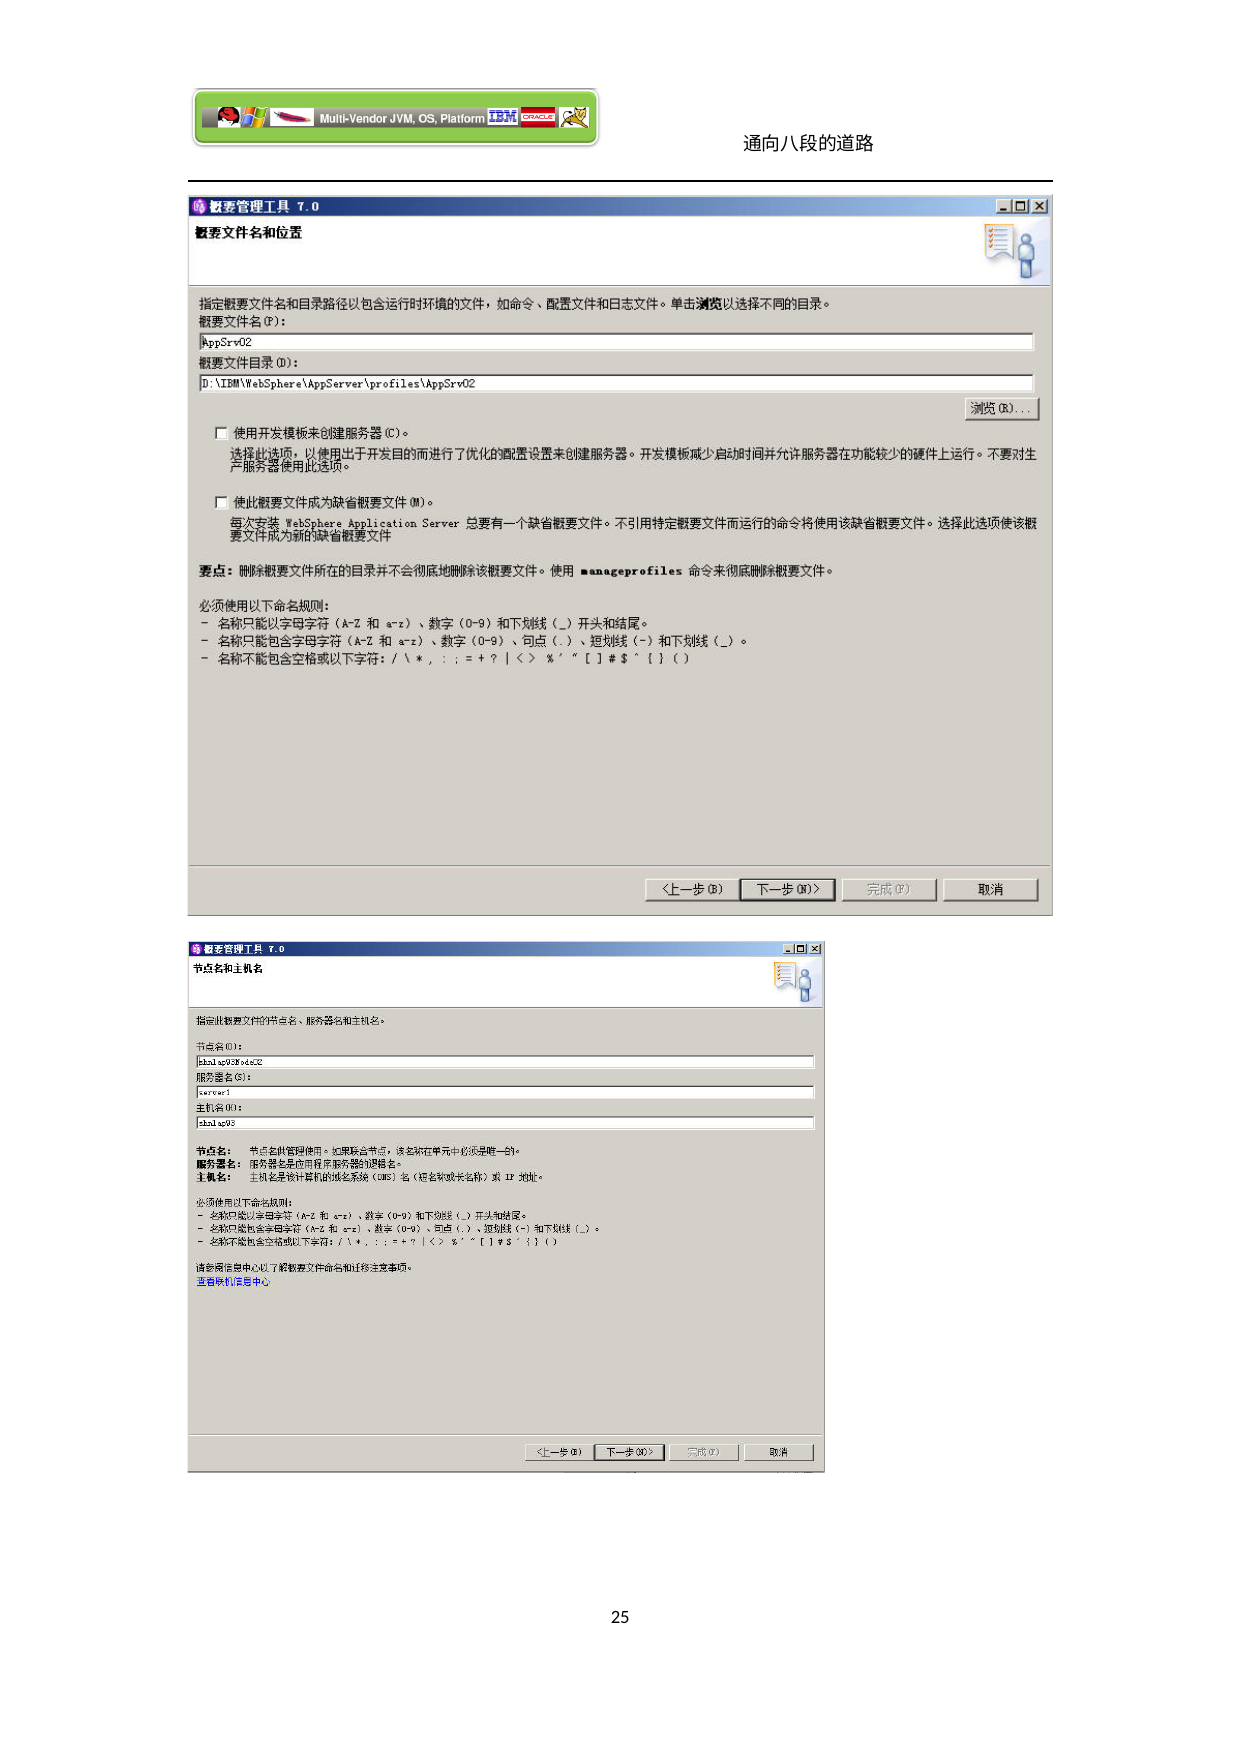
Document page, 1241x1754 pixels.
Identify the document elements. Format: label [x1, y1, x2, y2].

picture [187, 88, 603, 150]
picture [187, 194, 1053, 916]
picture [187, 941, 825, 1473]
